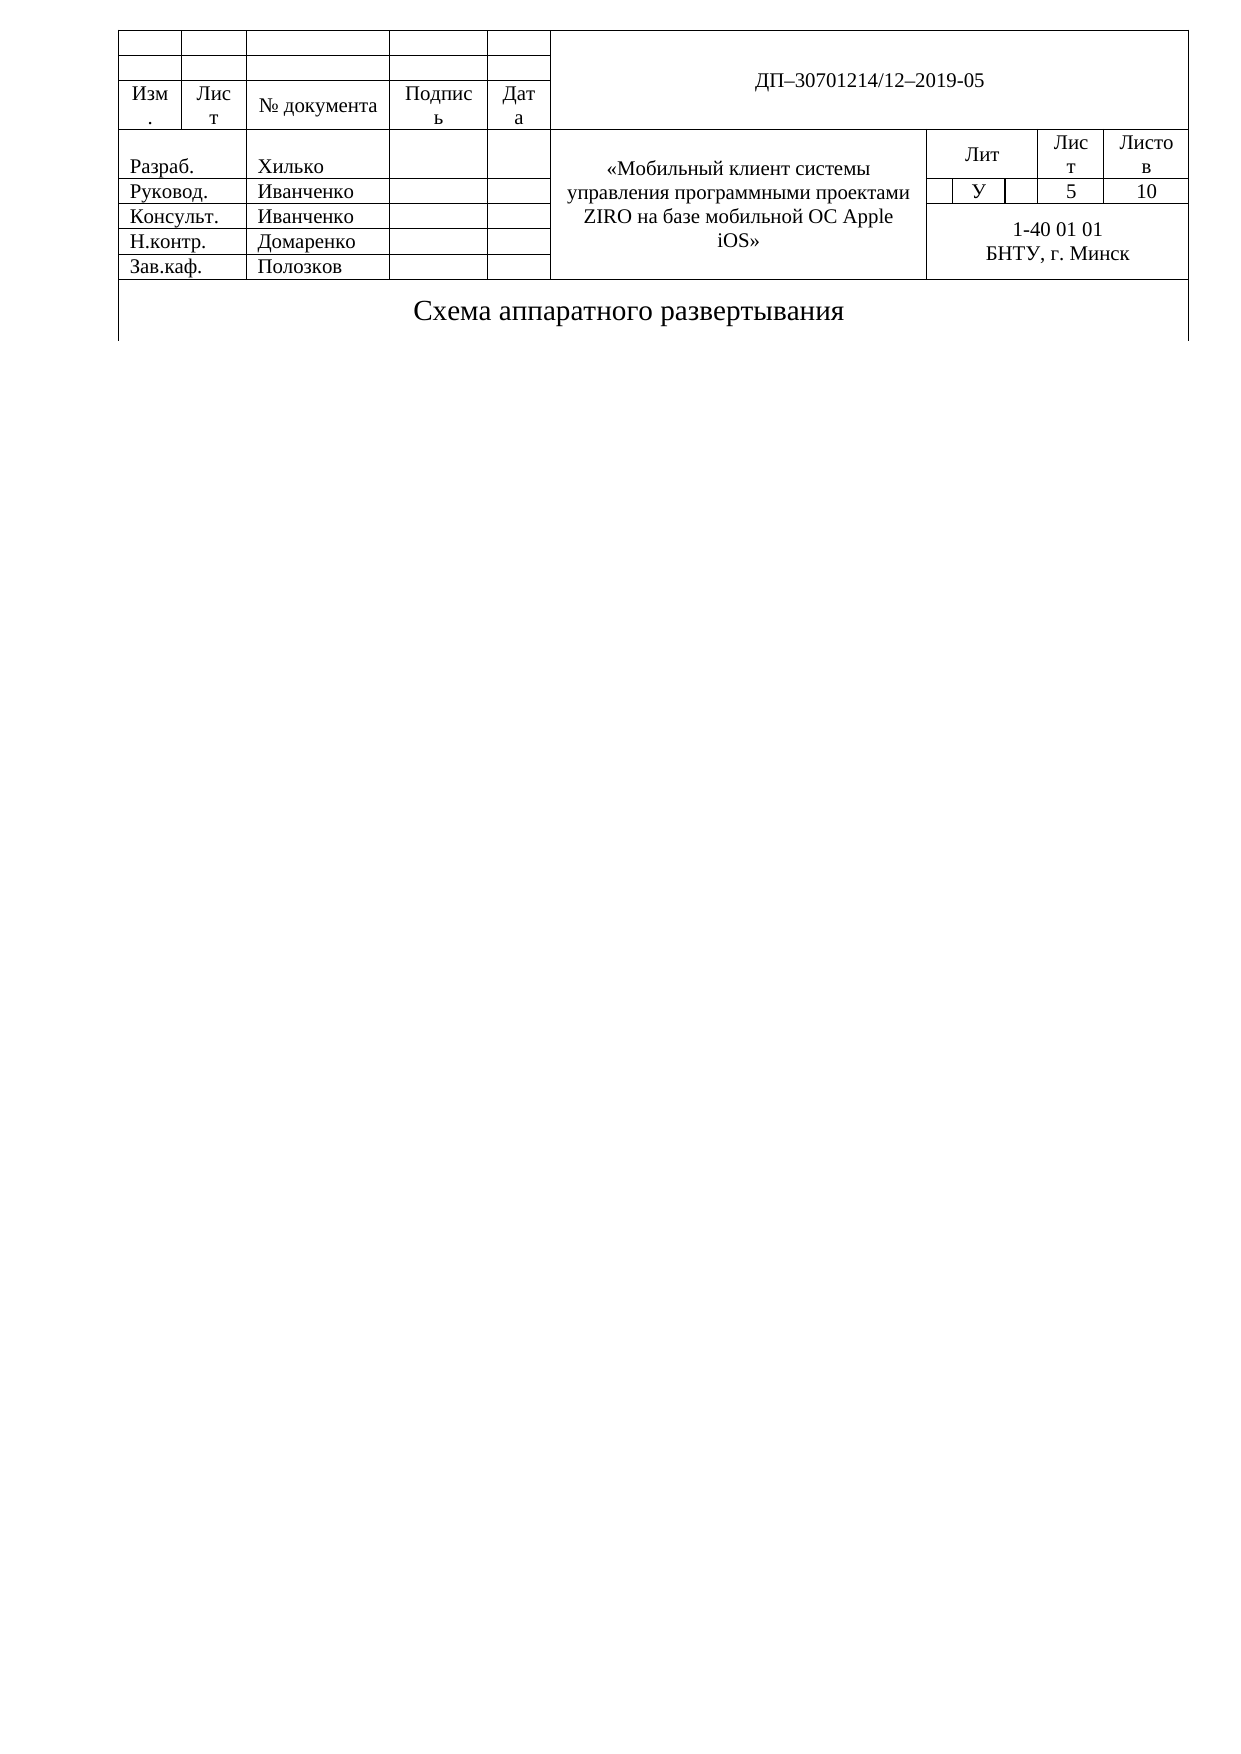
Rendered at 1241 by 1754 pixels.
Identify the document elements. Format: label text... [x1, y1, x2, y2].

table_cell Разраб. [119, 130, 246, 178]
table_cell [390, 255, 487, 278]
table_cell Дата [488, 81, 550, 129]
table_cell Домаренко [247, 229, 389, 253]
table_cell [488, 56, 550, 80]
table_cell [119, 56, 181, 80]
table_cell Лист [1038, 130, 1103, 178]
table_cell Изм. [119, 81, 181, 129]
table_cell Лит [927, 130, 1037, 178]
table_cell Листов [1104, 130, 1188, 178]
table_cell [390, 179, 487, 203]
table_cell Иванченко [247, 179, 389, 203]
table_cell [488, 204, 550, 228]
table_cell [488, 130, 550, 178]
table_cell Хилько [247, 130, 389, 178]
table_cell [927, 179, 952, 203]
table_cell Лист [182, 81, 246, 129]
table_cell Н.контр. [119, 229, 246, 253]
table_cell [182, 31, 246, 55]
table_cell У [953, 179, 1004, 203]
table_cell 10 [1104, 179, 1188, 203]
table_cell [390, 130, 487, 178]
table_cell [1139, 280, 1188, 341]
table_cell [390, 31, 487, 55]
table_cell [488, 31, 550, 55]
table_cell [488, 179, 550, 203]
table_cell 1-40 01 01 БНТУ, г. Минск [927, 204, 1188, 278]
table_cell Схема аппаратного развертывания [119, 280, 1139, 341]
table_cell ДП–30701214/12–2019-05 [551, 31, 1188, 129]
table_cell № документа [247, 81, 389, 129]
table_cell Зав.каф. [119, 255, 246, 278]
table_cell Подпись [390, 81, 487, 129]
table_cell [247, 31, 389, 55]
table_cell [488, 255, 550, 278]
table_cell [390, 56, 487, 80]
table_cell [390, 229, 487, 253]
table_cell Иванченко [247, 204, 389, 228]
table_cell [247, 56, 389, 80]
table_cell [390, 204, 487, 228]
table_cell Полозков [247, 255, 389, 278]
table_cell [488, 229, 550, 253]
table_cell [1006, 179, 1037, 203]
table_cell Руковод. [119, 179, 246, 203]
table_cell 5 [1038, 179, 1103, 203]
table_cell Консульт. [119, 204, 246, 228]
table_cell [182, 56, 246, 80]
table_cell [119, 31, 181, 55]
table_cell «Мобильный клиент системы управления программными проектами ZIRO на базе мобильной ОС Apple iOS» [551, 130, 926, 278]
